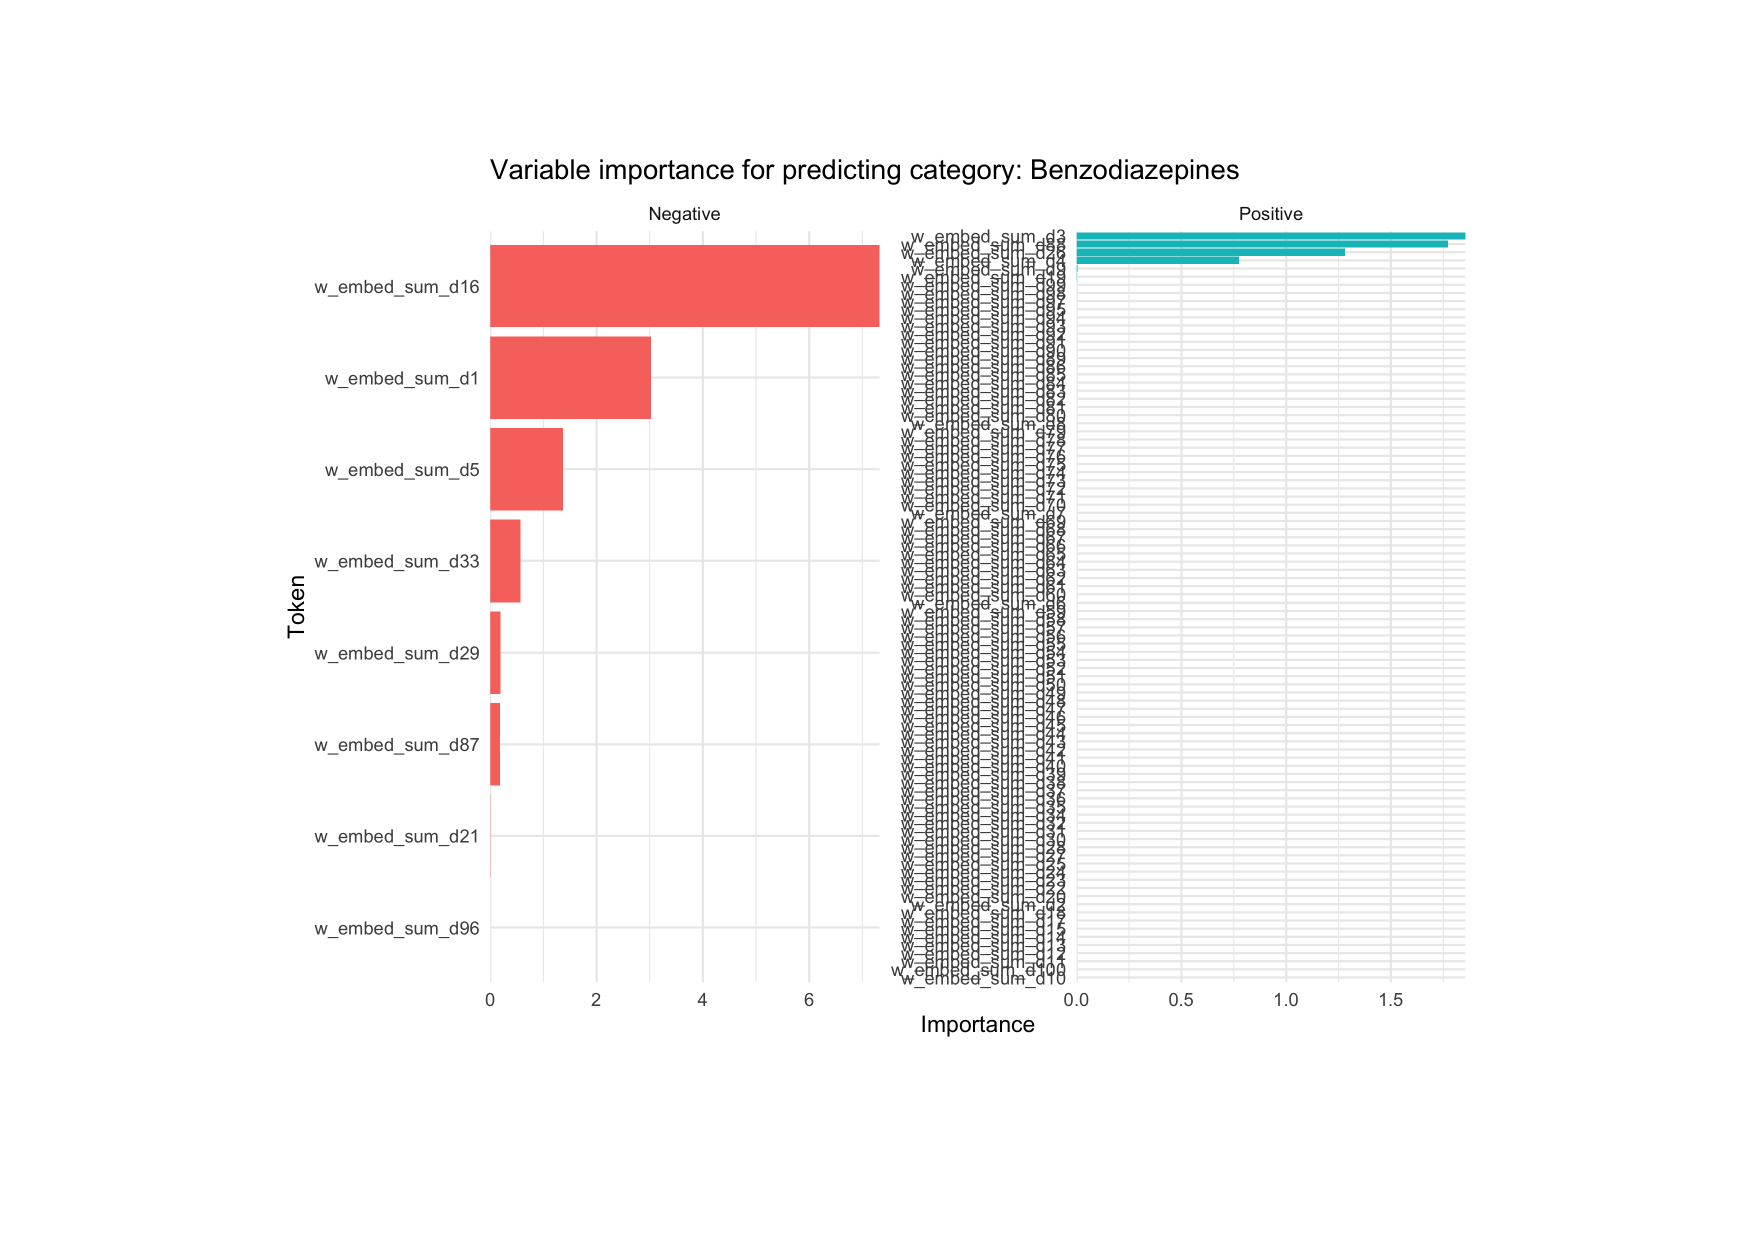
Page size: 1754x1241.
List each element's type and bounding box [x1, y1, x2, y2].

picture [277, 147, 1477, 1048]
